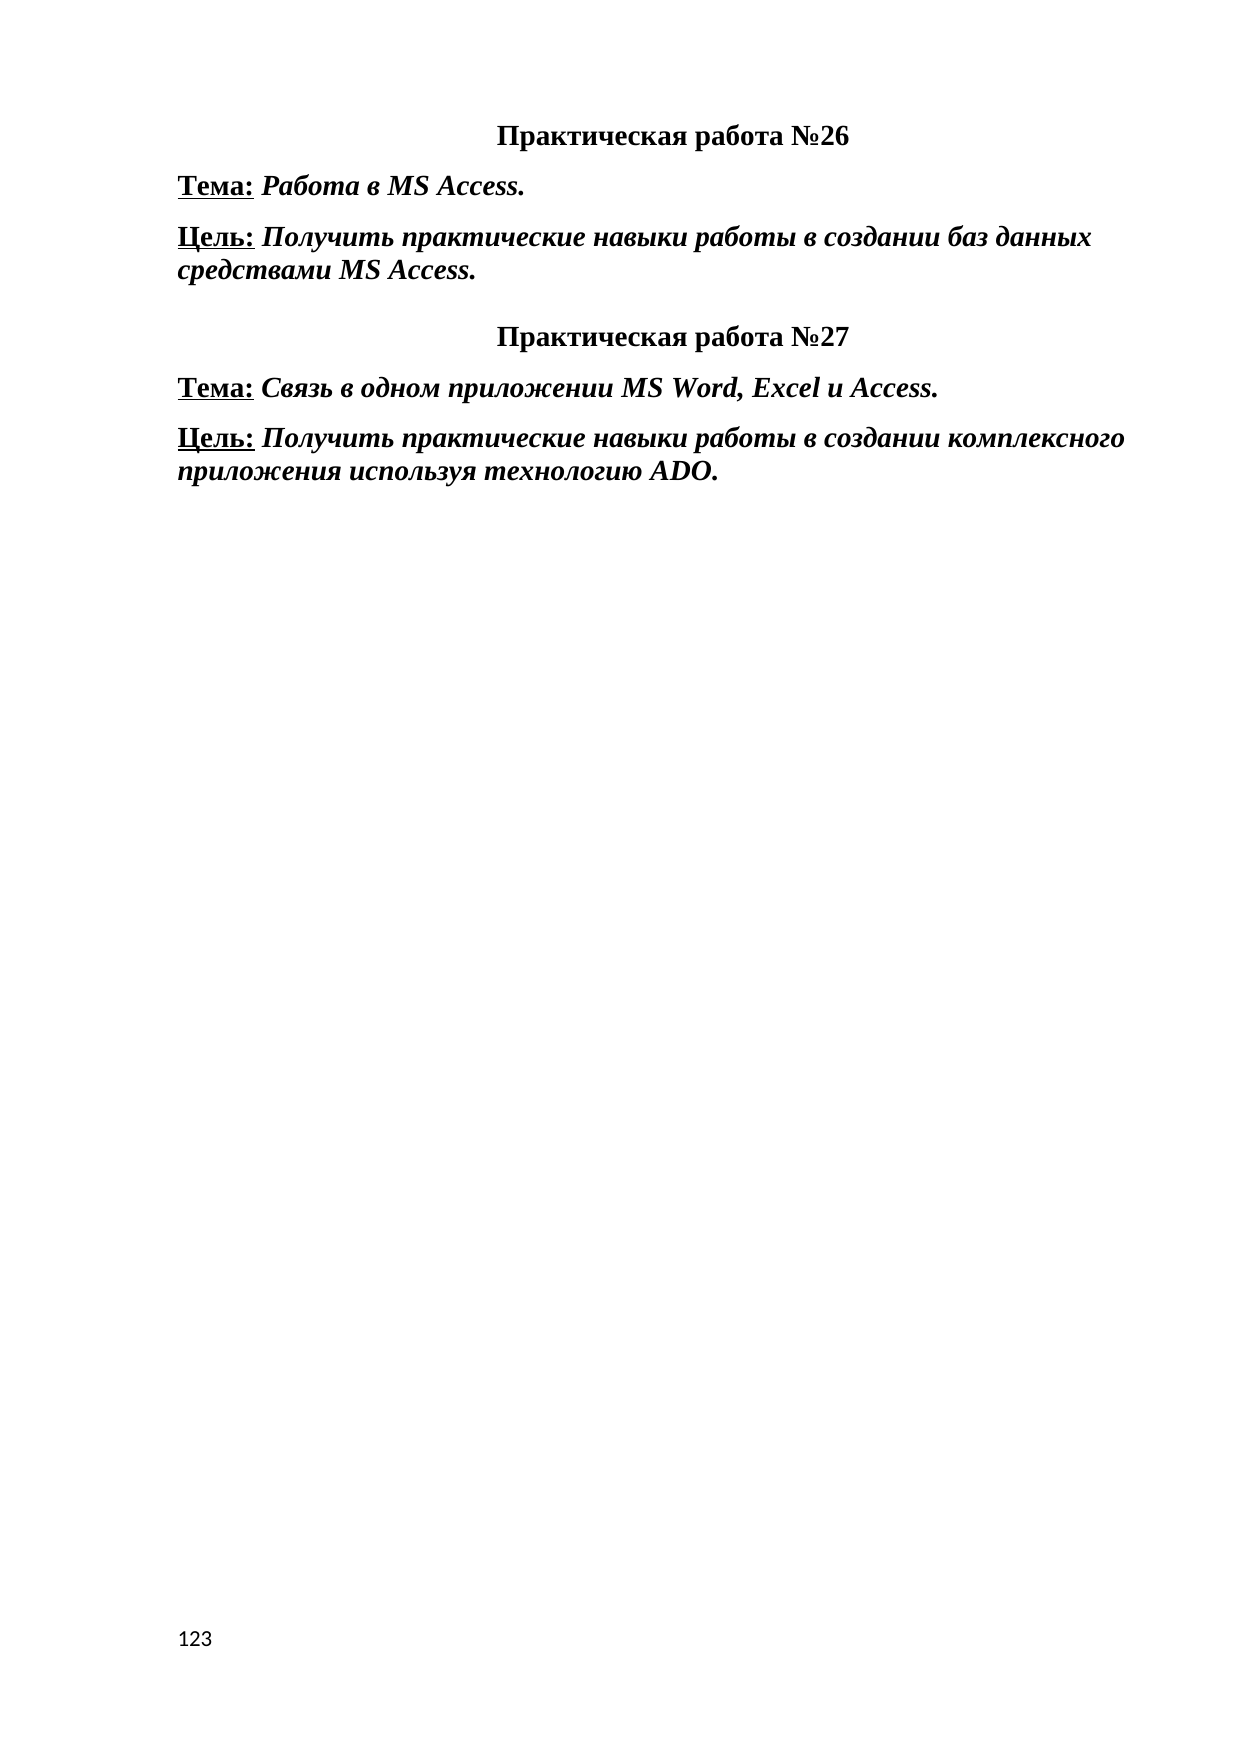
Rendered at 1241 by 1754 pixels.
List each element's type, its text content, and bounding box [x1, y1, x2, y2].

text Практическая работа №27 [177, 319, 1169, 353]
text Цель: Получить практические навыки работы в создании комплексного приложения используя технологию ADO. [177, 420, 1169, 487]
text Тема: Связь в одном приложении MS Word, Excel и Access. [177, 370, 1169, 403]
text Практическая работа №26 [177, 118, 1169, 152]
text Тема: Работа в MS Access. [177, 168, 1169, 202]
text Цель: Получить практические навыки работы в создании баз данных средствами MS Access. [177, 219, 1169, 286]
